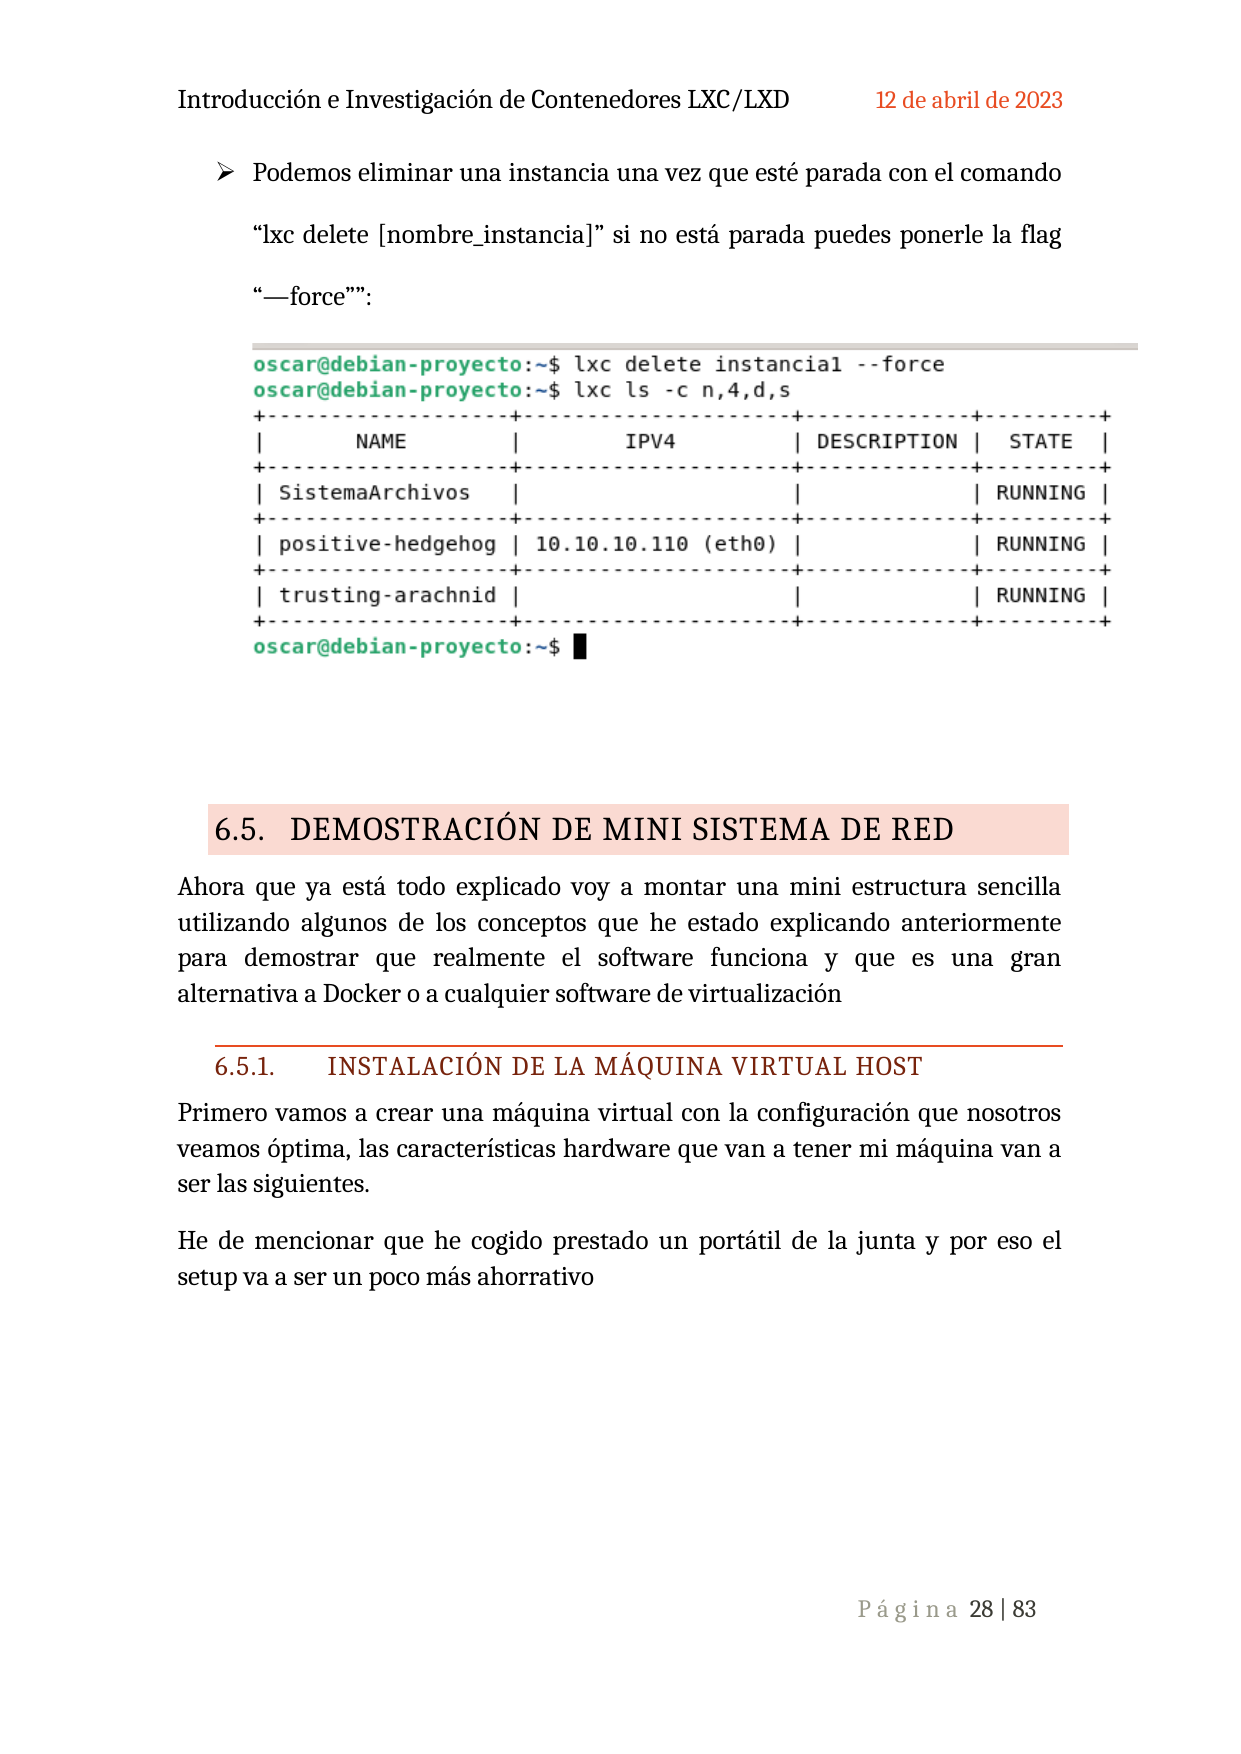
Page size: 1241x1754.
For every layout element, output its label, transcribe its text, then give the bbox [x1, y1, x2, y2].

subtitle Demostración de mini sistema de red [215, 810, 1063, 848]
subtitle Instalación de la máquina virtual host [215, 1047, 1063, 1082]
text He de mencionar que he cogido prestado un portátil de la junta y por eso el setup va a ser un poco más ahorrativo [177, 1225, 1063, 1292]
text Primero vamos a crear una máquina virtual con la configuración que nosotros veamos óptima, las características hardware que van a tener mi máquina van a ser las siguientes. [177, 1097, 1063, 1199]
text Ahora que ya está todo explicado voy a montar una mini estructura sencilla utilizando algunos de los conceptos que he estado explicando anteriormente para demostrar que realmente el software funciona y que es una gran alternativa a Docker o a cualquier software de virtualización [177, 871, 1063, 1009]
picture [252, 343, 1138, 752]
